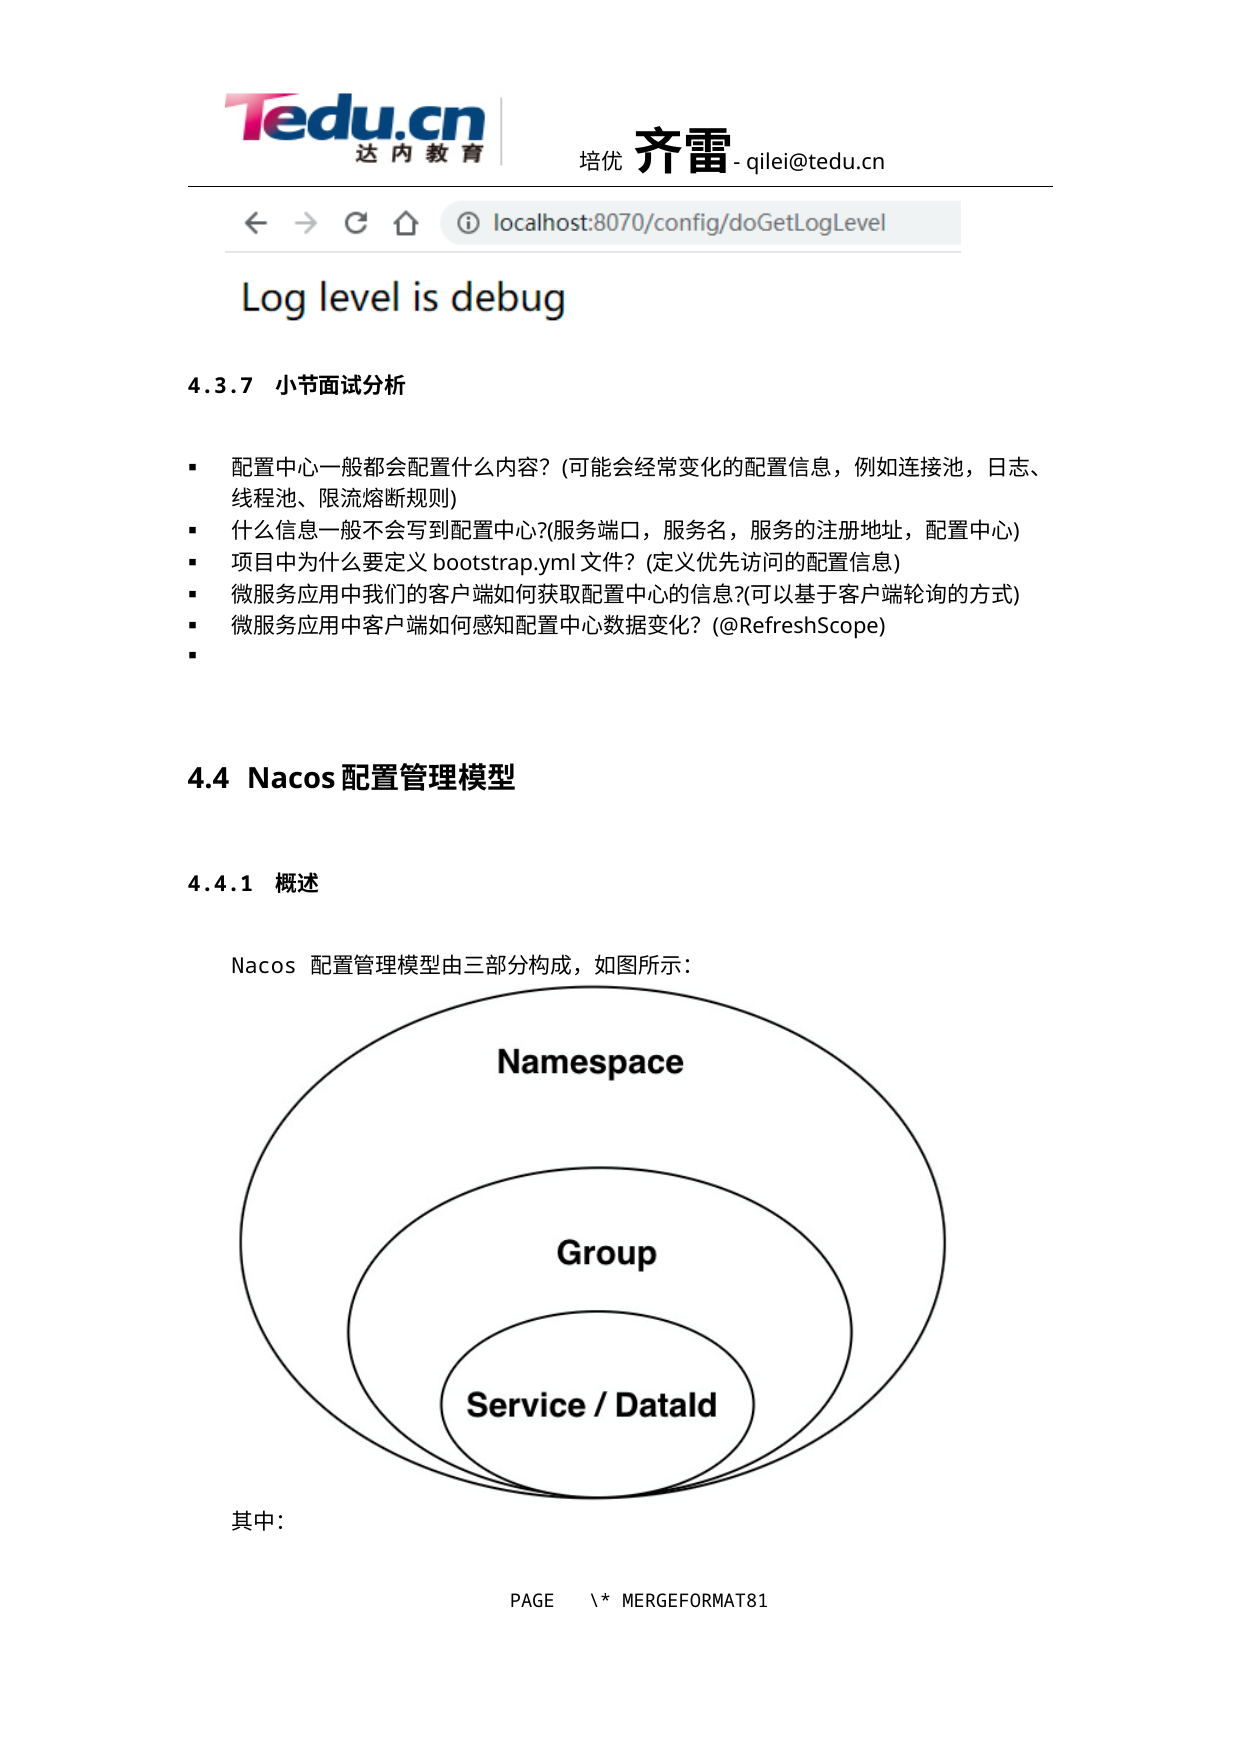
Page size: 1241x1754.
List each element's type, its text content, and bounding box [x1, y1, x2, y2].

list 配置中心一般都会配置什么内容？(可能会经常变化的配置信息，例如连接池，日志、线程池、限流熔断规则) [187, 450, 1053, 513]
list 什么信息一般不会写到配置中心?(服务端口，服务名，服务的注册地址，配置中心) [187, 513, 1053, 545]
text 其中： [187, 1504, 1053, 1536]
list 微服务应用中我们的客户端如何获取配置中心的信息?(可以基于客户端轮询的方式) [187, 577, 1053, 608]
subtitle Nacos配置管理模型 [187, 743, 1053, 808]
picture [231, 980, 957, 1505]
picture [225, 198, 961, 341]
list 微服务应用中客户端如何感知配置中心数据变化？(@RefreshScope) [187, 608, 1053, 640]
text Nacos 配置管理模型由三部分构成，如图所示： [187, 948, 1053, 980]
subtitle 概述 [187, 866, 1053, 898]
subtitle 小节面试分析 [187, 368, 1053, 399]
picture [225, 88, 507, 170]
list 项目中为什么要定义bootstrap.yml文件？(定义优先访问的配置信息) [187, 545, 1053, 577]
